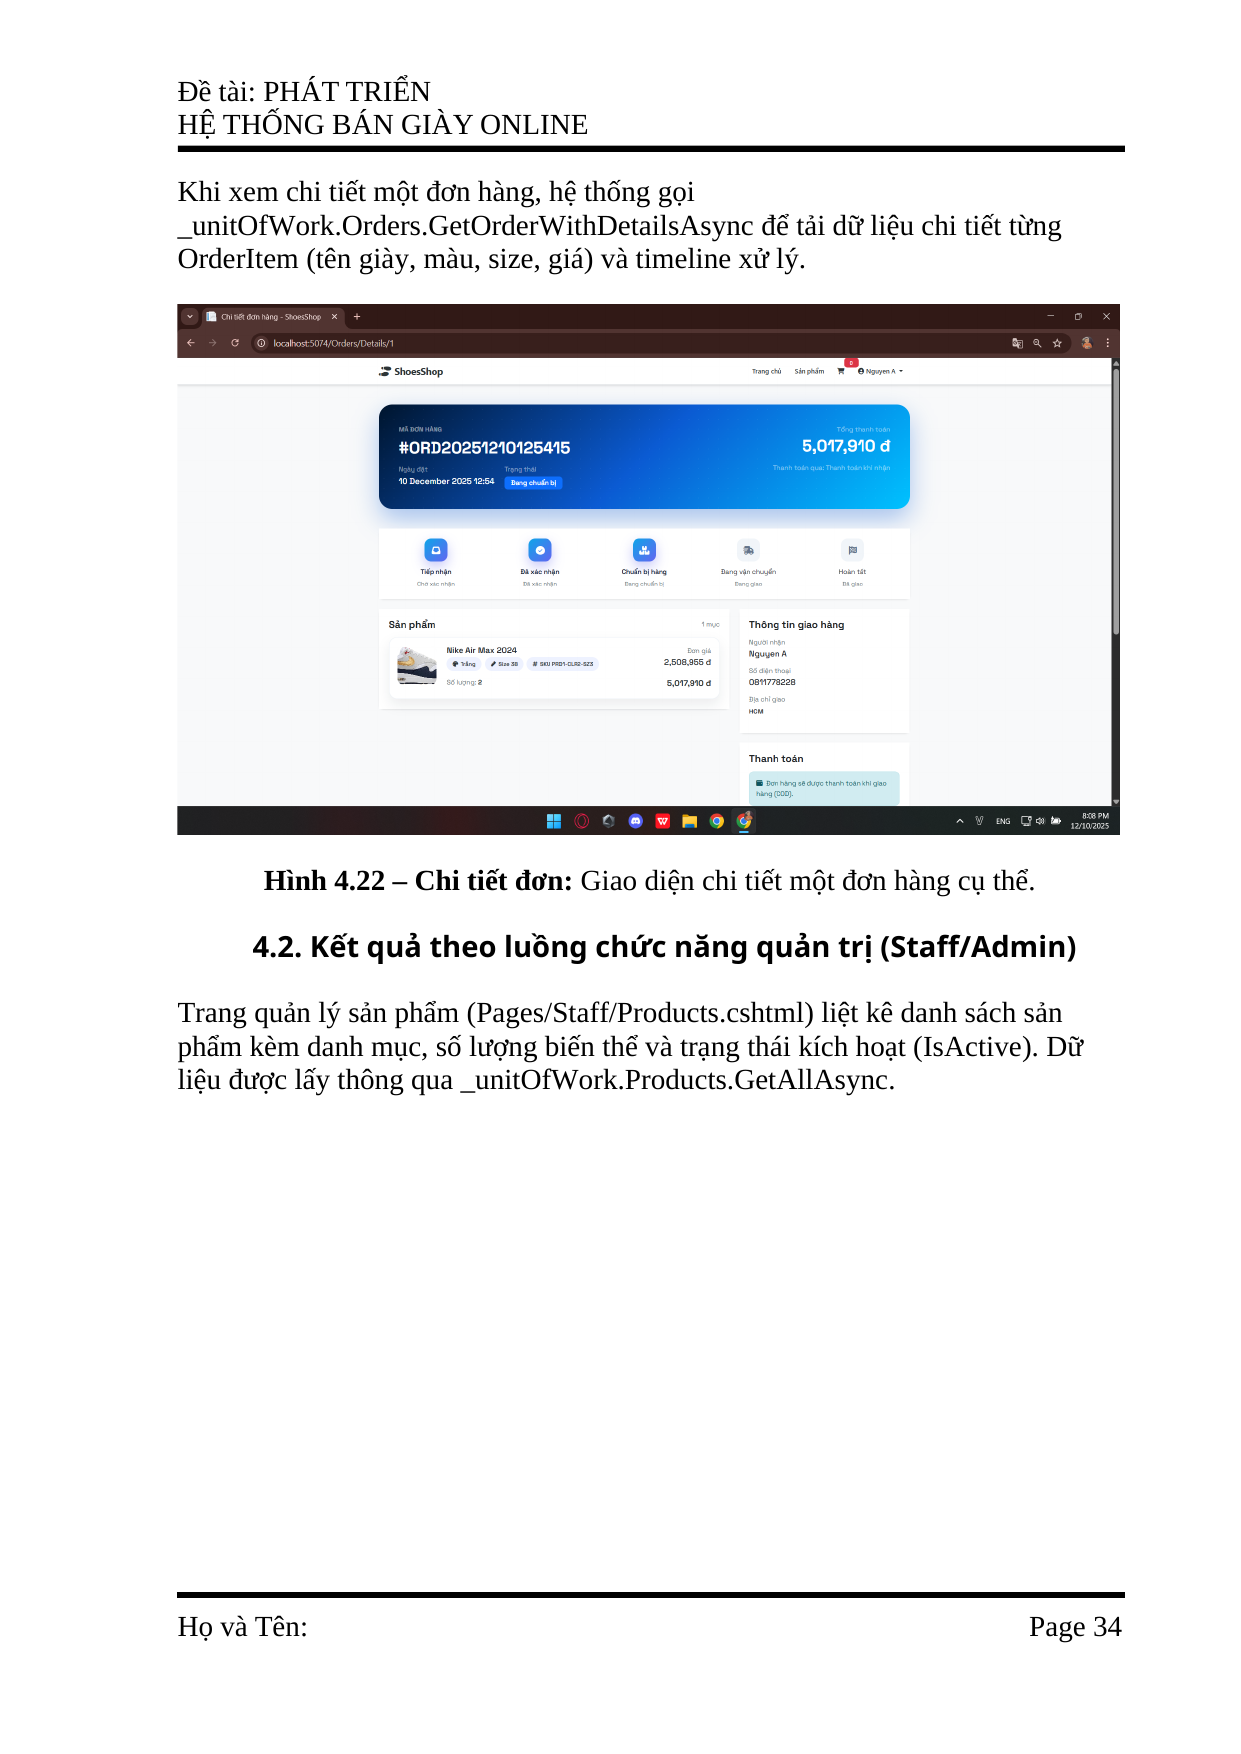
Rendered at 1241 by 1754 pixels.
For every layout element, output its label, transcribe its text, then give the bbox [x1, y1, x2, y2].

text Hình 4.22 – Chi tiết đơn: Giao diện chi tiết một đơn hàng cụ thể. [177, 863, 1122, 897]
text Khi xem chi tiết một đơn hàng, hệ thống gọi _unitOfWork.Orders.GetOrderWithDetailsAsync để tải dữ liệu chi tiết từng OrderItem (tên giày, màu, size, giá) và timeline xử lý. [177, 174, 1122, 275]
picture [177, 304, 1120, 835]
subtitle 4.2. Kết quả theo luồng chức năng quản trị (Staff/Admin) [252, 926, 1122, 966]
text Trang quản lý sản phẩm (Pages/Staff/Products.cshtml) liệt kê danh sách sản phẩm kèm danh mục, số lượng biến thể và trạng thái kích hoạt (IsActive). Dữ liệu được lấy thông qua _unitOfWork.Products.GetAllAsync. [177, 995, 1122, 1096]
